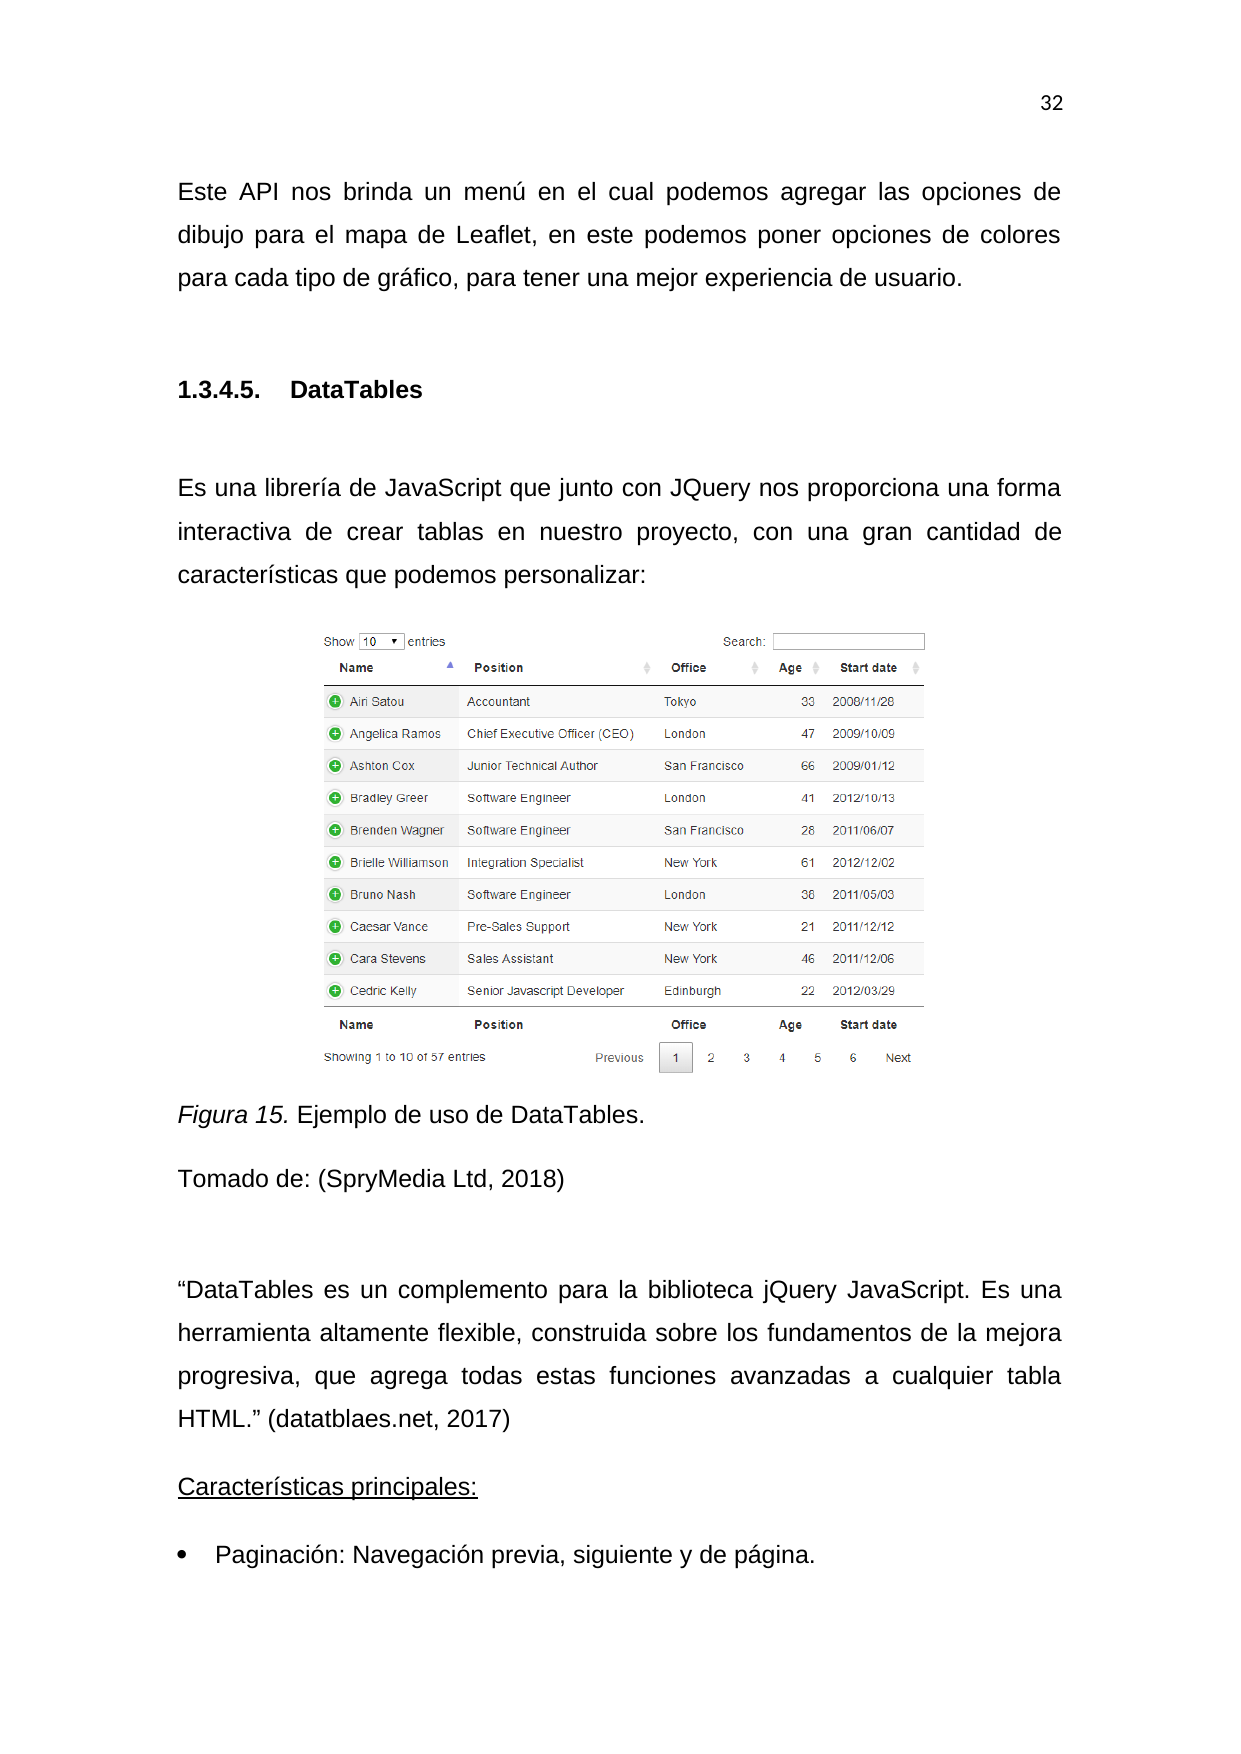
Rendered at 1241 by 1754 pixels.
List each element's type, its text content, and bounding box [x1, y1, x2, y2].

text Es una librería de JavaScript que junto con JQuery nos proporciona una forma interactiva de crear tablas en nuestro proyecto, con una gran cantidad de características que podemos personalizar: [177, 473, 1063, 588]
text “DataTables es un complemento para la biblioteca jQuery JavaScript. Es una herramienta altamente flexible, construida sobre los fundamentos de la mejora progresiva, que agrega todas estas funciones avanzadas a cualquier tabla HTML.” (datatblaes.net, 2017) [177, 1275, 1063, 1433]
list Paginación: Navegación previa, siguiente y de página. [177, 1541, 1063, 1569]
picture [306, 615, 934, 1073]
text Este API nos brinda un menú en el cual podemos agregar las opciones de dibujo para el mapa de Leaflet, en este podemos poner opciones de colores para cada tipo de gráfico, para tener una mejor experiencia de usuario. [177, 177, 1063, 292]
subtitle DataTables [177, 375, 1063, 403]
text Figura 15. Ejemplo de uso de DataTables. [177, 1100, 1063, 1128]
text Características principales: [177, 1472, 1063, 1501]
text Tomado de: [177, 1164, 1063, 1192]
